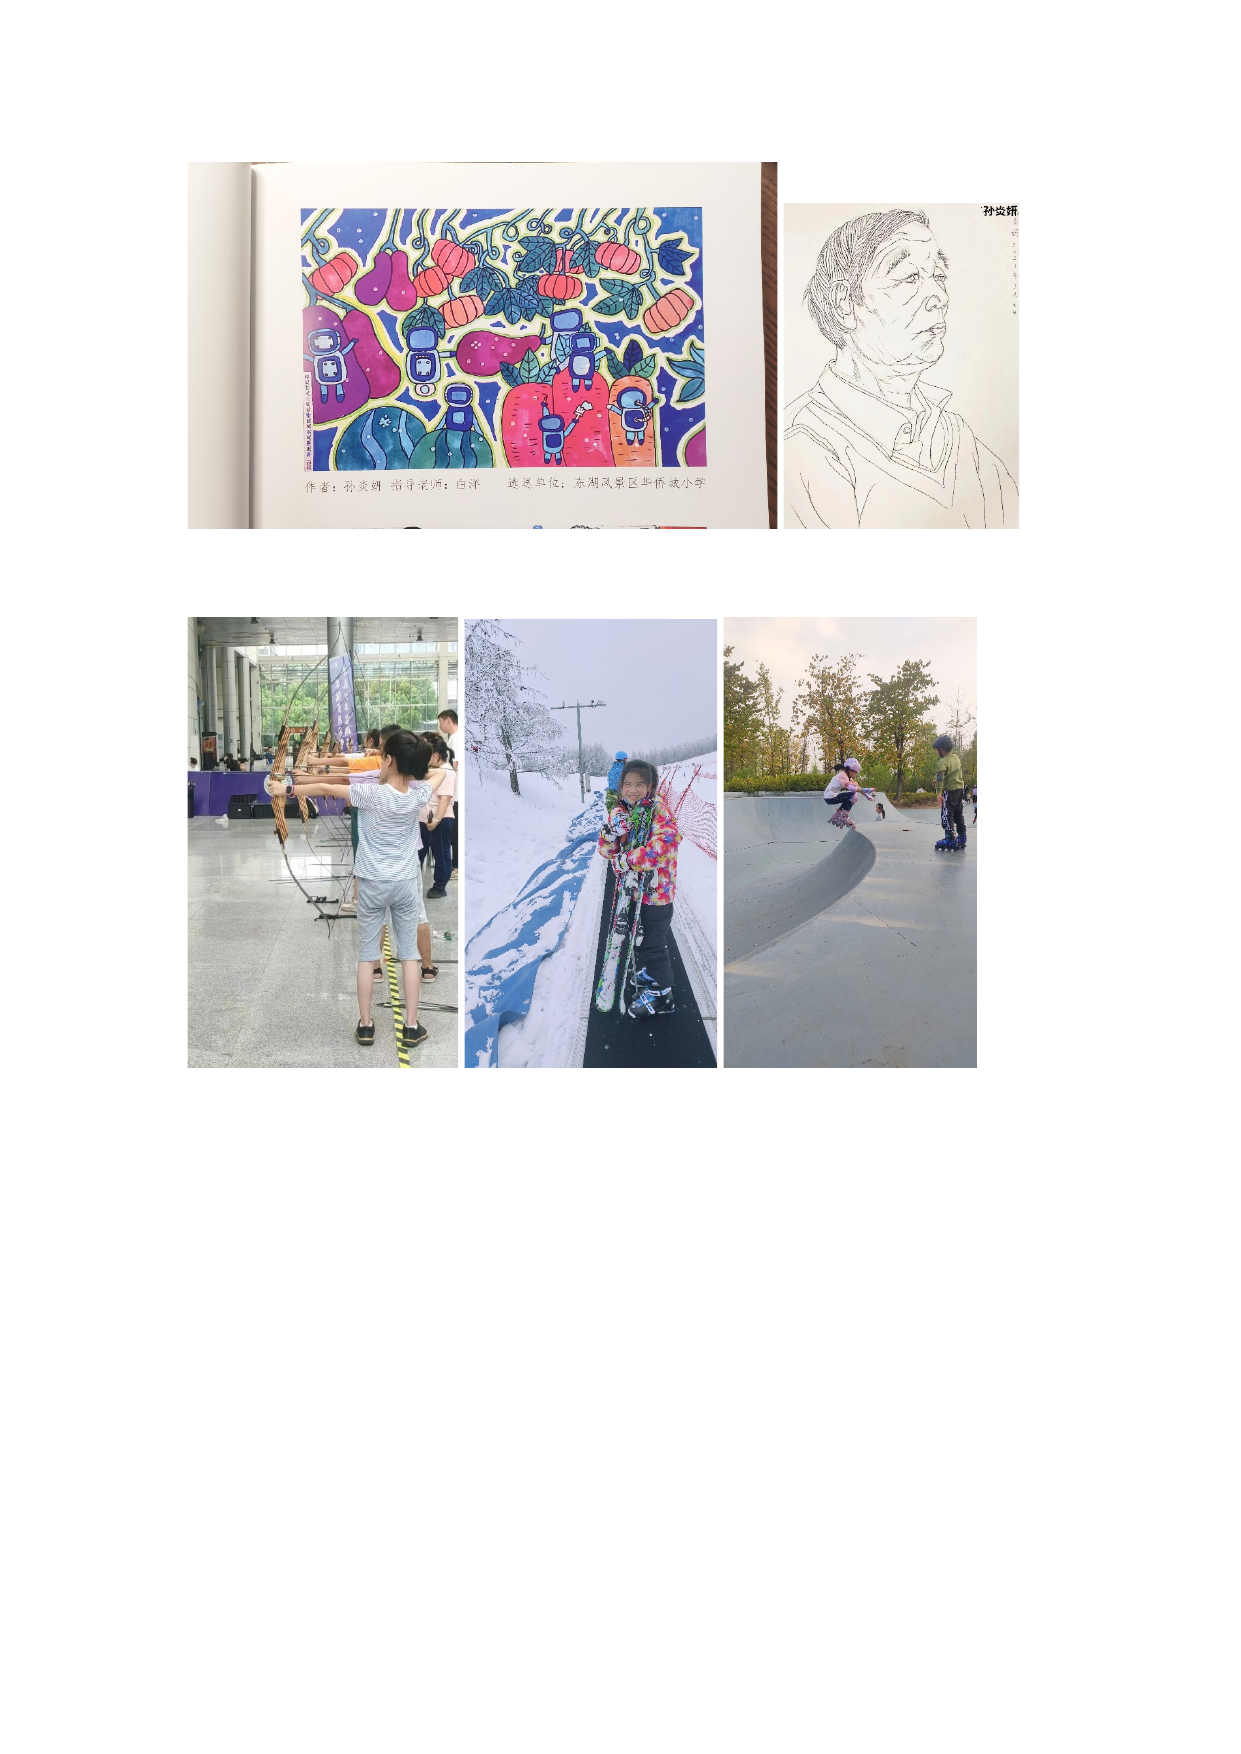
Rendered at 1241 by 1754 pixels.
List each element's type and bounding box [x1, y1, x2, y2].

picture [464, 619, 718, 1068]
picture [187, 617, 459, 1068]
picture [783, 203, 1020, 529]
picture [187, 162, 778, 529]
picture [723, 617, 977, 1068]
